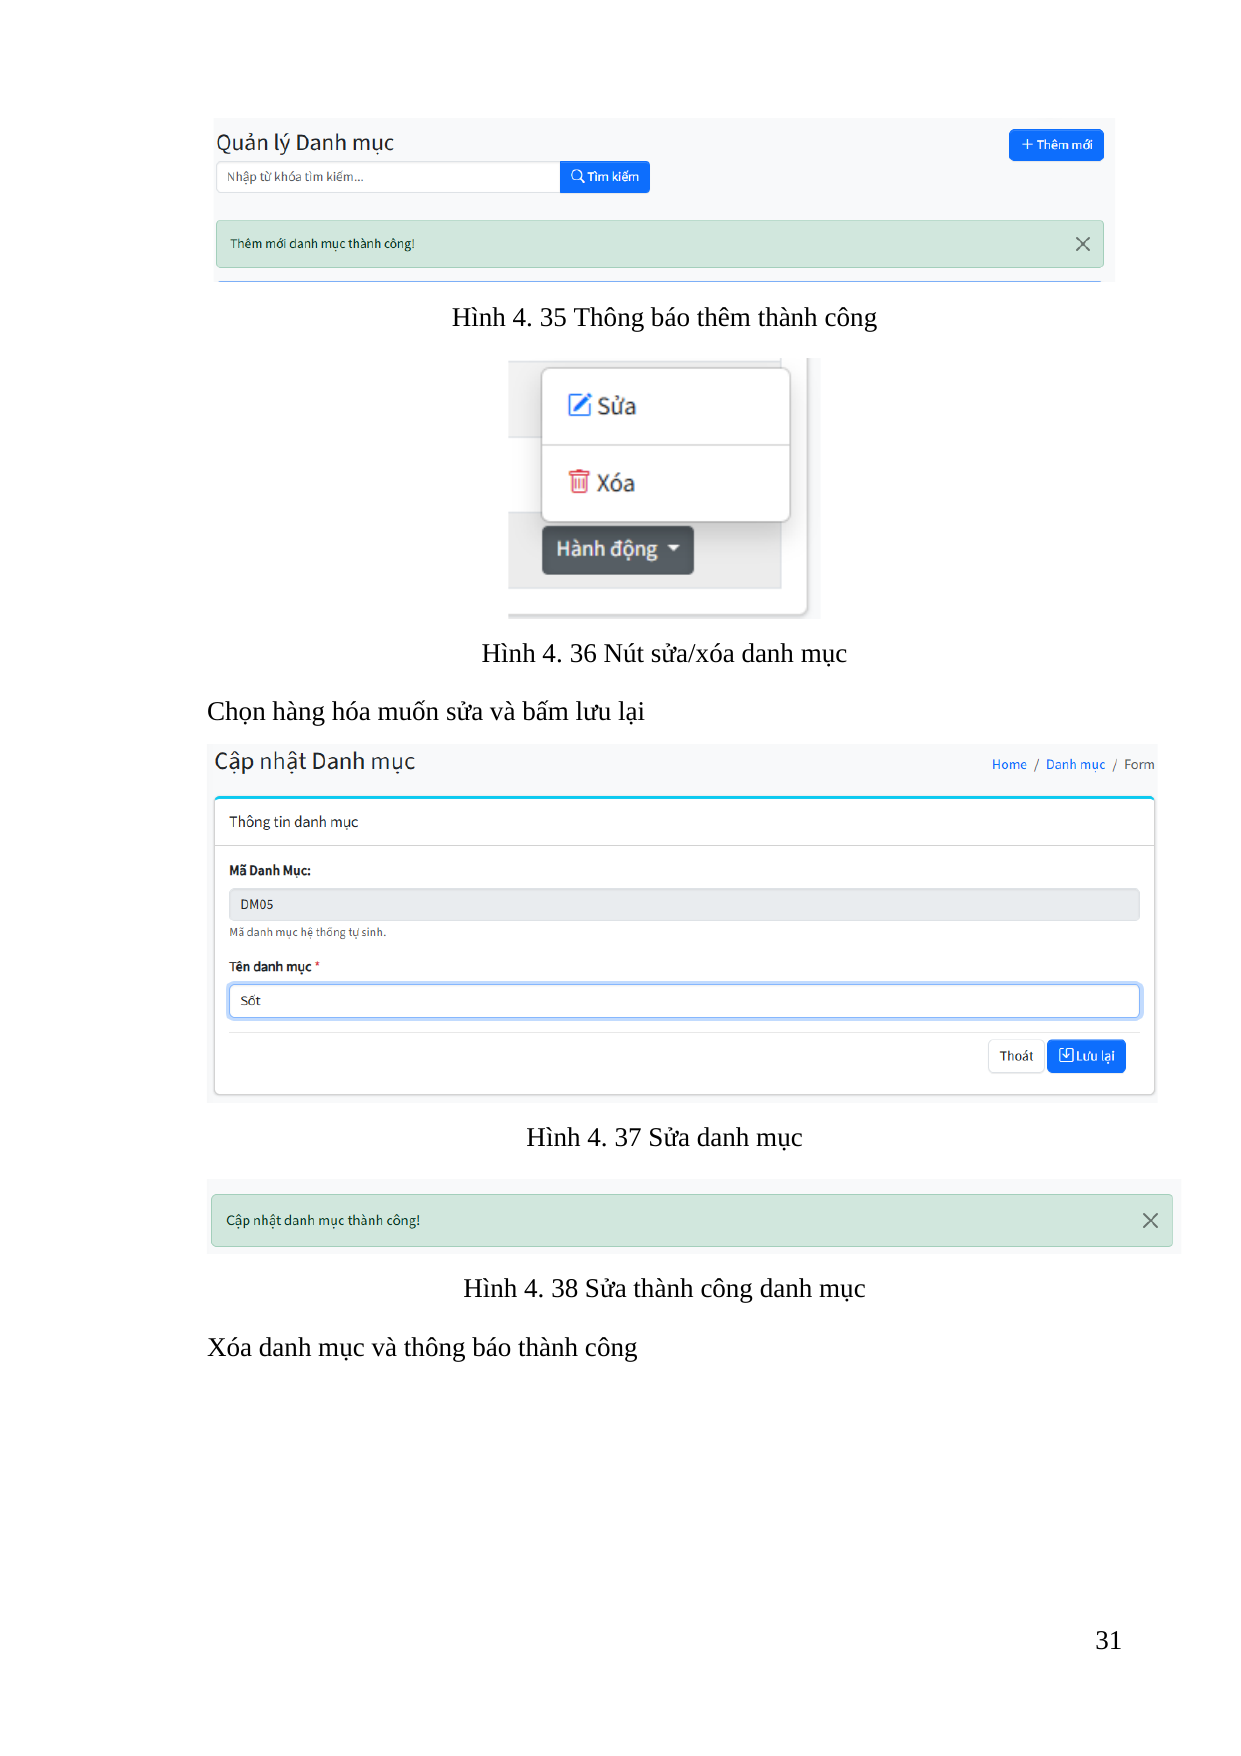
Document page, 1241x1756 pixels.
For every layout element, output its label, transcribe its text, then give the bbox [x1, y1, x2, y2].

text Hình 4. 36 Nút sửa/xóa danh mục [148, 637, 1122, 668]
text Hình 4. 35 Thông báo thêm thành công [148, 301, 1122, 332]
picture [213, 118, 1116, 282]
picture [206, 744, 1158, 1103]
text Chọn hàng hóa muốn sửa và bấm lưu lại [148, 695, 1122, 726]
text Xóa danh mục và thông báo thành công [148, 1331, 1122, 1362]
picture [206, 1179, 1182, 1254]
text Hình 4. 38 Sửa thành công danh mục [148, 1272, 1122, 1304]
text Hình 4. 37 Sửa danh mục [148, 1121, 1122, 1153]
picture [508, 358, 821, 619]
